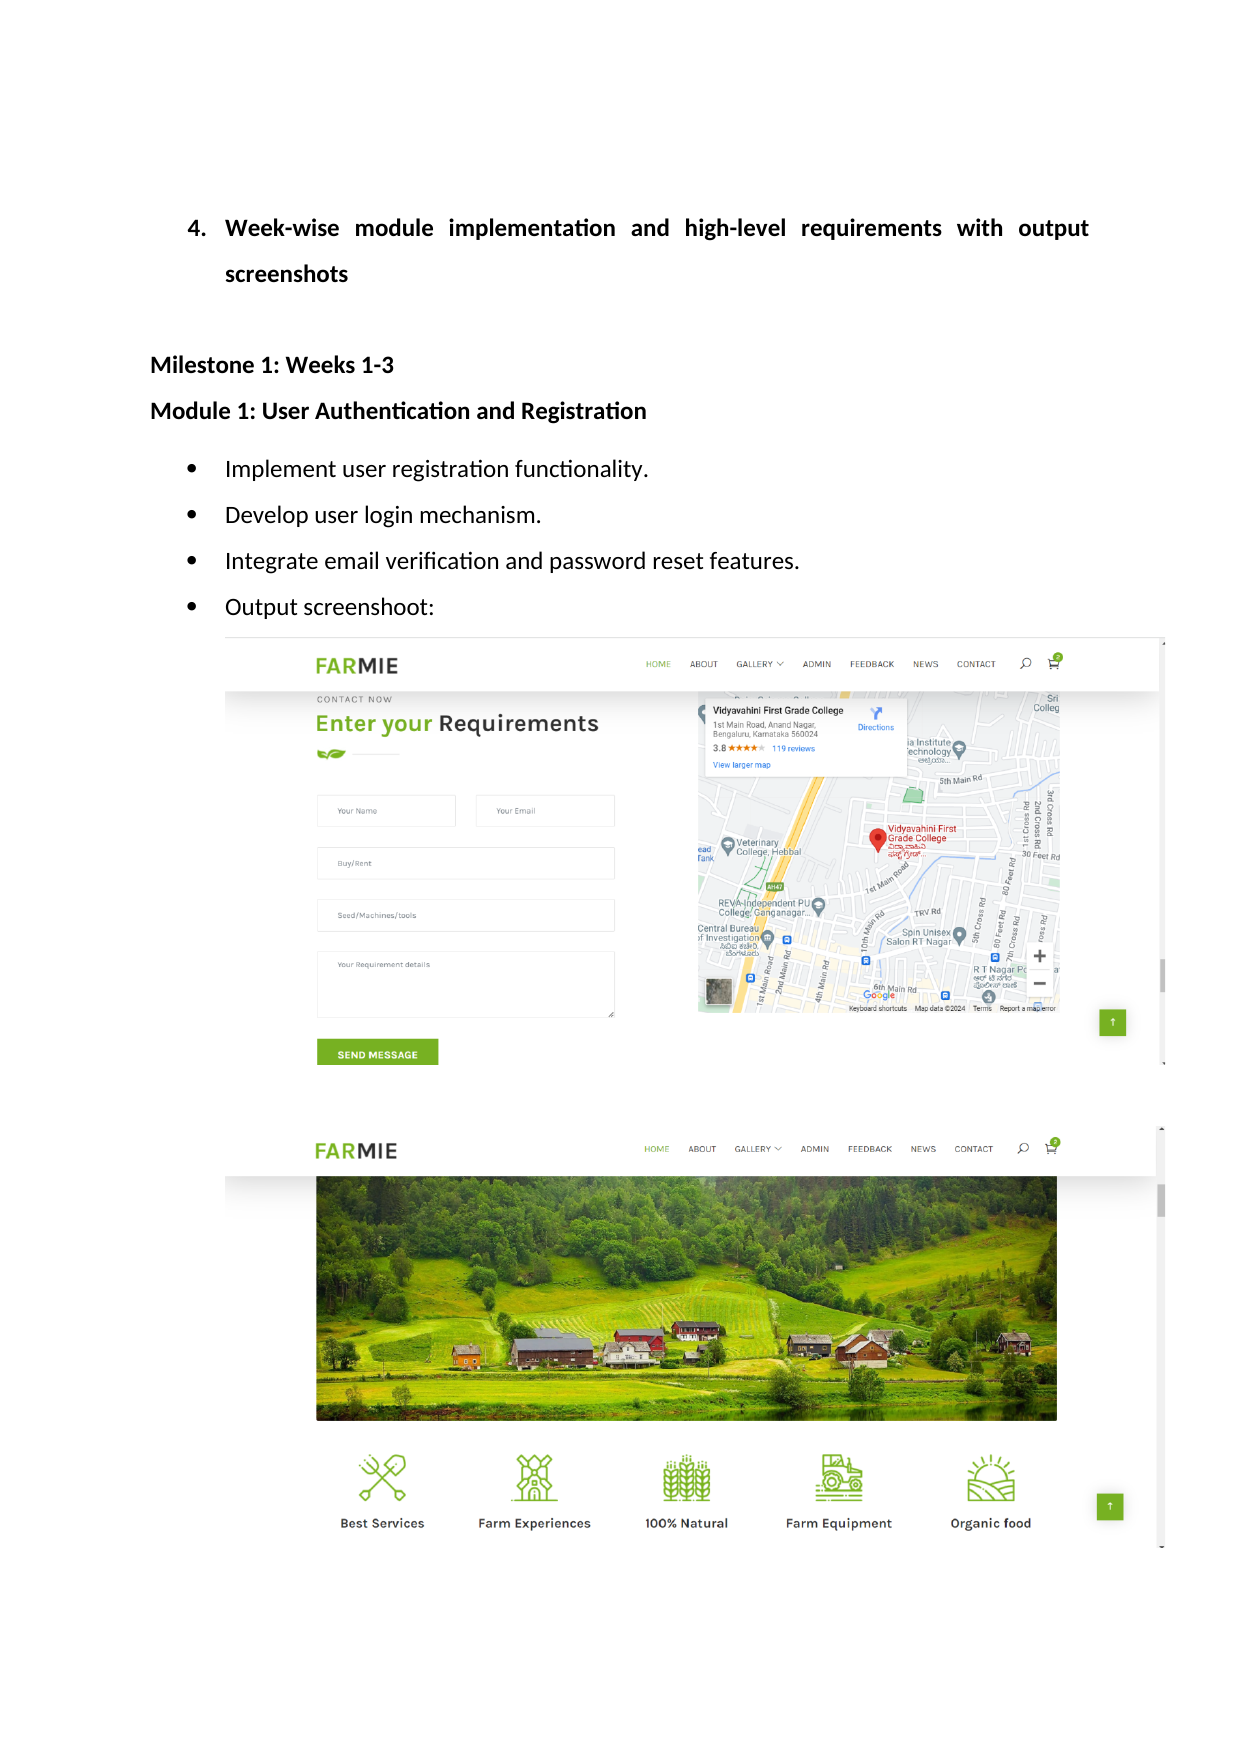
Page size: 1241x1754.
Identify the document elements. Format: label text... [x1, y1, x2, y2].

list Output screenshoot: [187, 591, 1090, 621]
picture [225, 1126, 1166, 1548]
list Develop user login mechanism. [187, 499, 1090, 530]
text Milestone 1: Weeks 1-3 [150, 349, 1090, 380]
list Implement user registration functionality. [187, 453, 1090, 484]
list Integrate email verification and password reset features. [187, 545, 1090, 576]
picture [225, 636, 1166, 1065]
text Module 1: User Authentication and Registration [150, 395, 1090, 426]
list Week-wise module implementation and high-level requirements with output screenshots [187, 212, 1090, 289]
